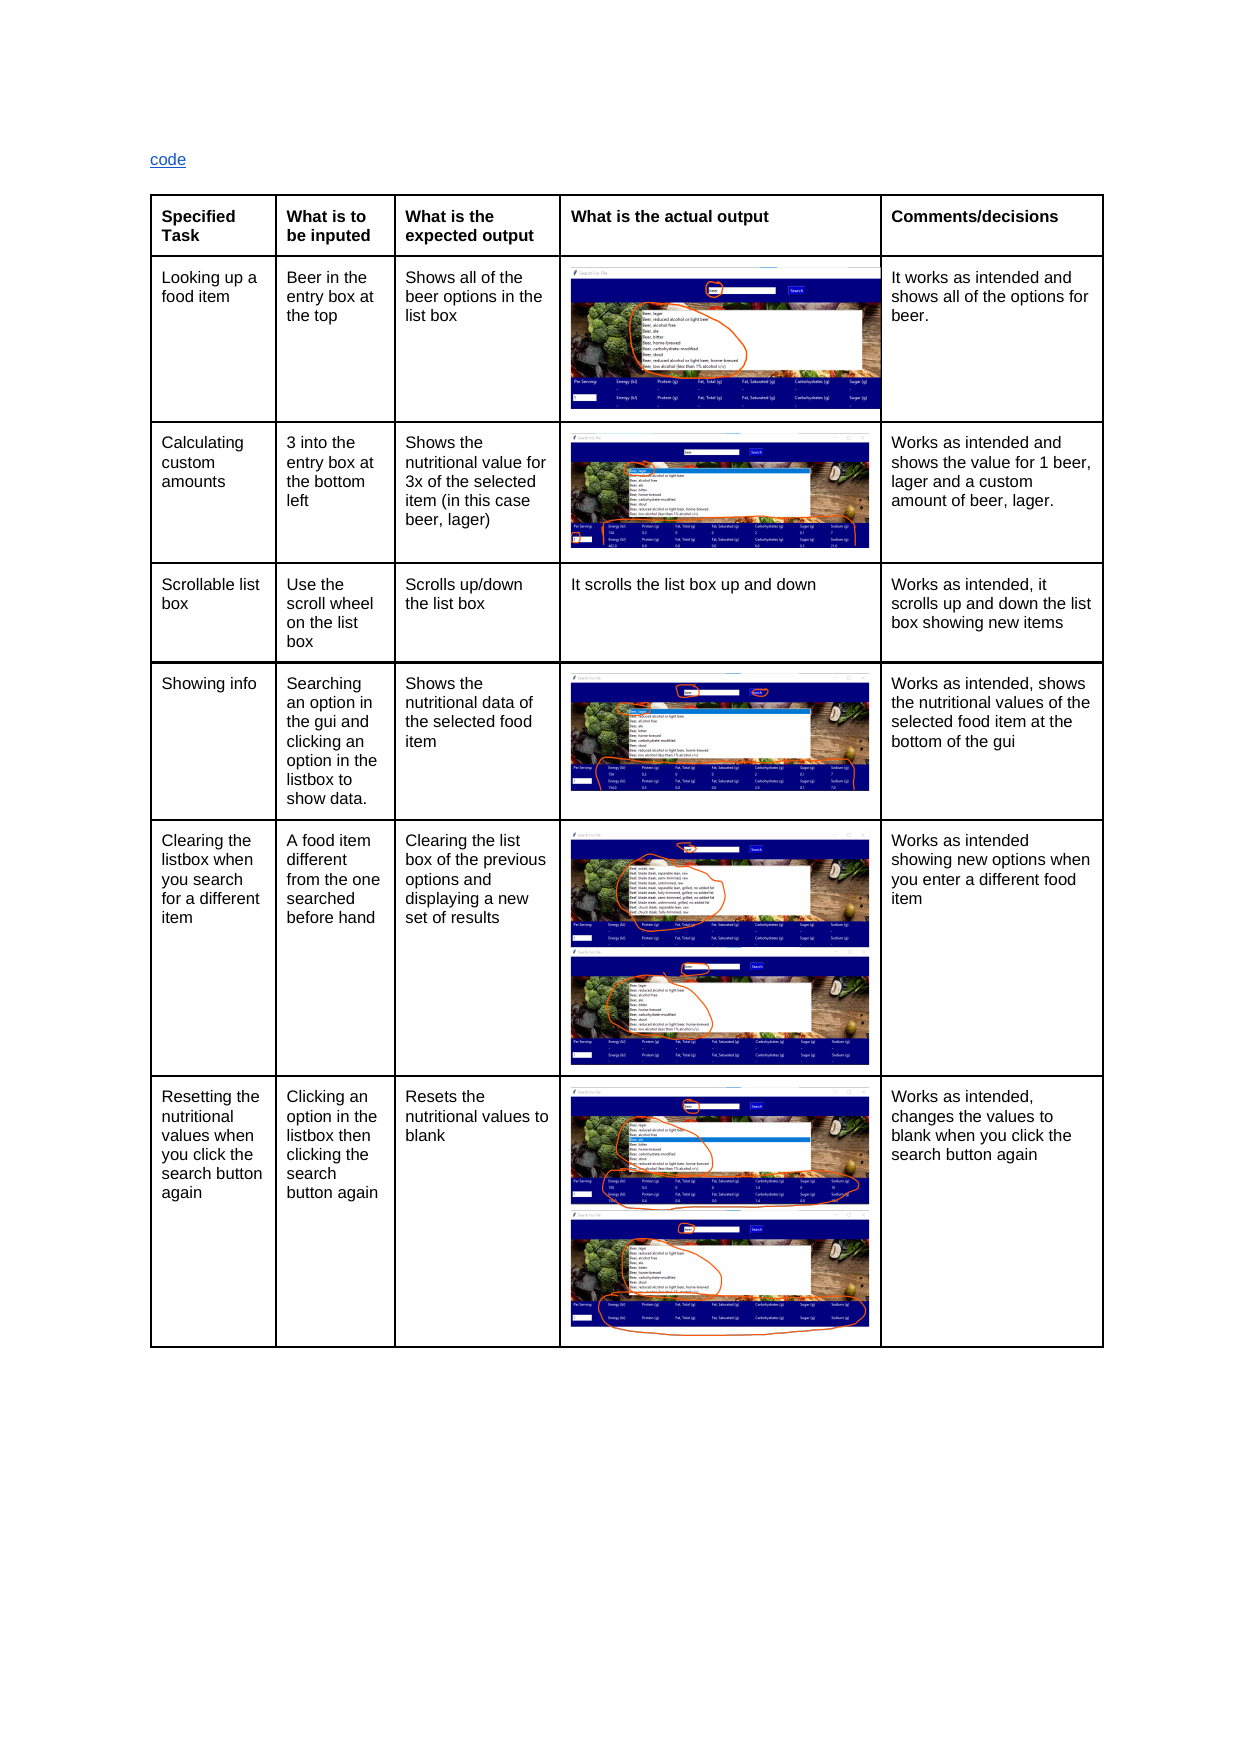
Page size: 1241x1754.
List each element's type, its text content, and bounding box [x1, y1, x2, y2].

table_cell Clicking an option in the listbox then clicking the search button again [277, 1077, 394, 1346]
table_cell Searching an option in the gui and clicking an option in the listbox to show data. [277, 664, 394, 818]
picture [570, 267, 881, 409]
table_cell Beer in the entry box at the top [277, 257, 394, 421]
picture [570, 831, 870, 1065]
table_cell [561, 1077, 880, 1346]
table_cell Calculating custom amounts [152, 423, 275, 562]
table_cell Shows all of the beer options in the list box [396, 257, 559, 421]
table_header What is the expected output [396, 196, 559, 255]
table_cell A food item different from the one searched before hand [277, 821, 394, 1075]
table_cell 3 into the entry box at the bottom left [277, 423, 394, 562]
table_cell [561, 664, 880, 818]
table_cell [561, 257, 880, 421]
table_cell Clearing the listbox when you search for a different item [152, 821, 275, 1075]
table_cell Shows the nutritional data of the selected food item [396, 664, 559, 818]
table_cell Showing info [152, 664, 275, 818]
table_cell Works as intended, shows the nutritional values of the selected food item at the bottom of the gui [882, 664, 1102, 818]
table_cell Resets the nutritional values to blank [396, 1077, 559, 1346]
table_header Comments/decisions [882, 196, 1102, 255]
table_cell Works as intended, changes the values to blank when you click the search button again [882, 1077, 1102, 1346]
table_cell Scrolls up/down the list box [396, 564, 559, 661]
table_cell [561, 423, 880, 562]
table_cell Clearing the list box of the previous options and displaying a new set of results [396, 821, 559, 1075]
table_cell Scrollable list box [152, 564, 275, 661]
table_cell It scrolls the list box up and down [561, 564, 880, 661]
table_cell Works as intended showing new options when you enter a different food item [882, 821, 1102, 1075]
table_cell Shows the nutritional value for 3x of the selected item (in this case beer, lager) [396, 423, 559, 562]
table_header Specified Task [152, 196, 275, 255]
table_cell Looking up a food item [152, 257, 275, 421]
text code [150, 150, 1090, 169]
table_cell Works as intended and shows the value for 1 beer, lager and a custom amount of beer, lager. [882, 423, 1102, 562]
table_cell Use the scroll wheel on the list box [277, 564, 394, 661]
table_header What is the actual output [561, 196, 880, 255]
table_header What is to be inputed [277, 196, 394, 255]
picture [570, 433, 870, 548]
table_cell [561, 821, 880, 1075]
picture [570, 673, 870, 791]
table_cell Resetting the nutritional values when you click the search button again [152, 1077, 275, 1346]
table_cell It works as intended and shows all of the options for beer. [882, 257, 1102, 421]
table_cell Works as intended, it scrolls up and down the list box showing new items [882, 564, 1102, 661]
picture [570, 1087, 870, 1336]
